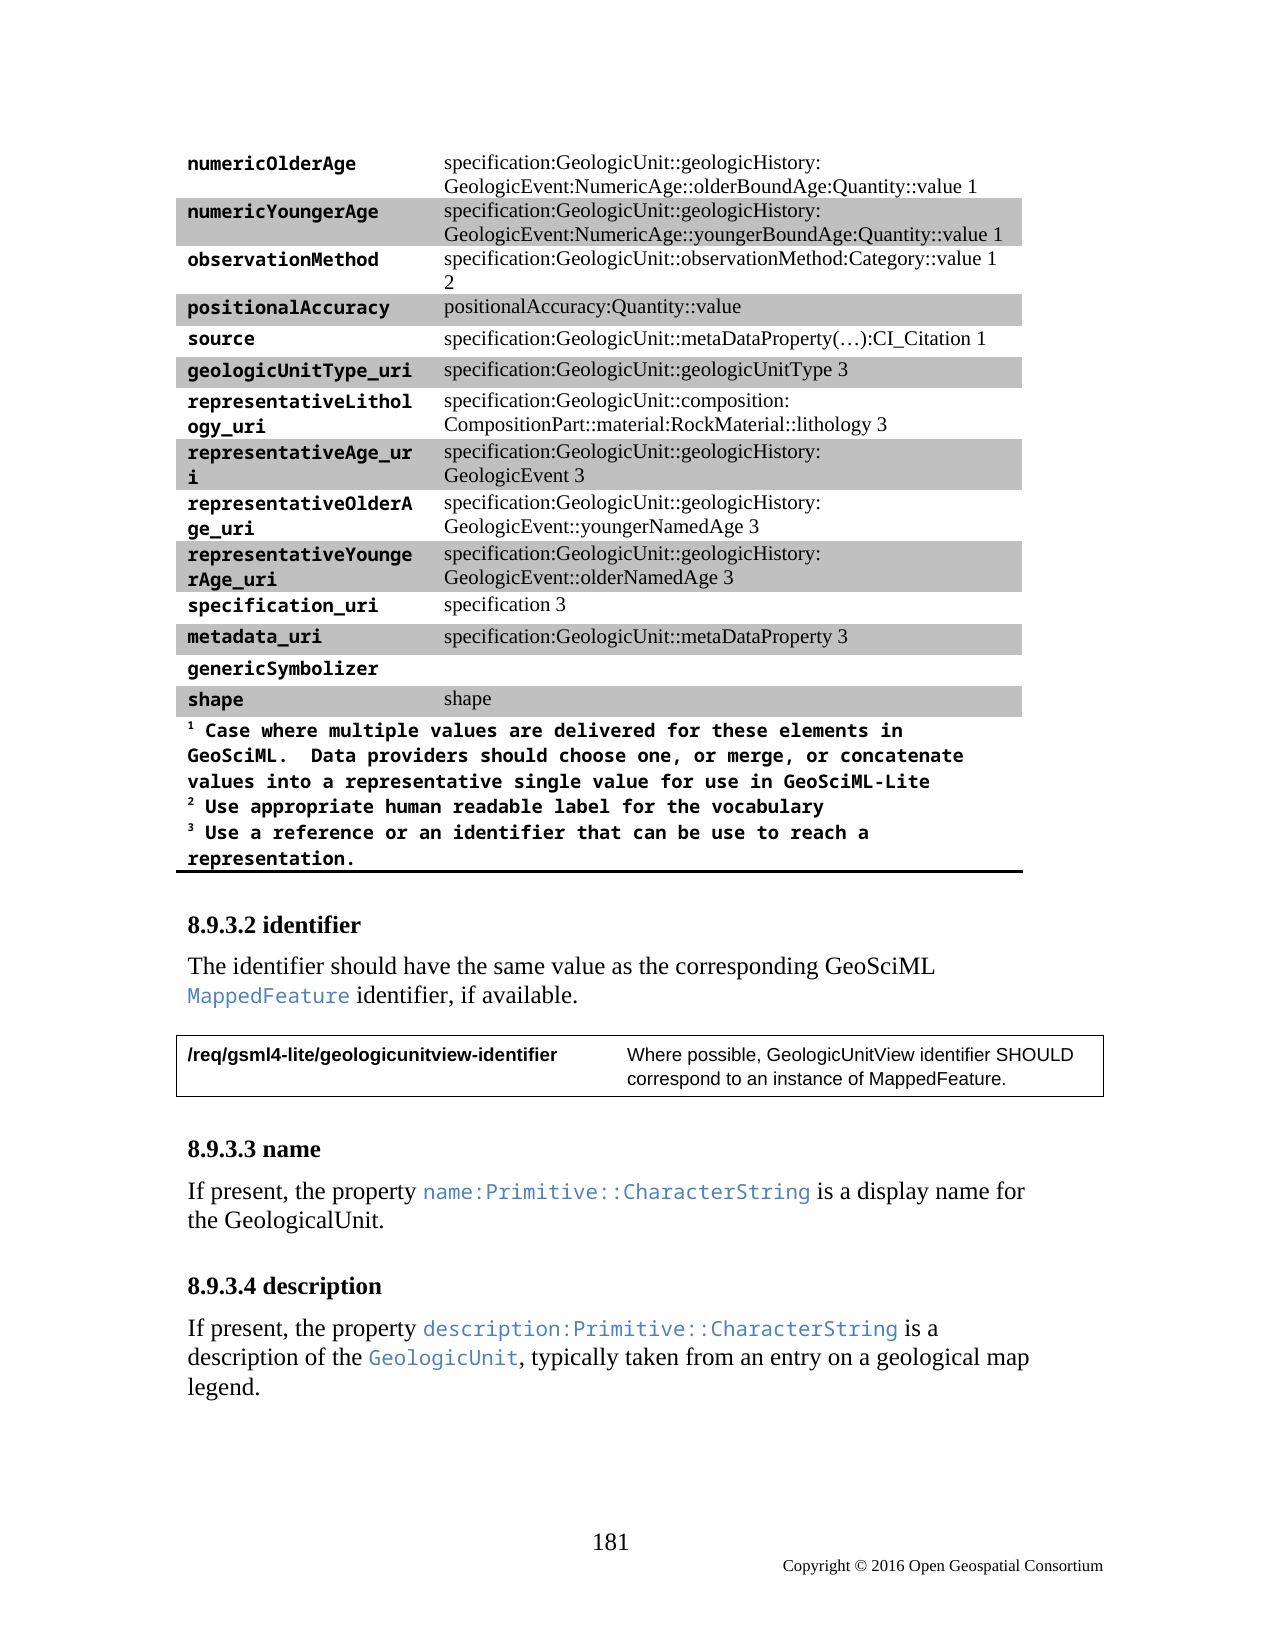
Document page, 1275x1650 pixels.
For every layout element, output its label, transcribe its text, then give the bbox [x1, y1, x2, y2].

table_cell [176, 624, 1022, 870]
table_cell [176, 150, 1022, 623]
subtitle identifier [187, 910, 1034, 939]
text If present, the property name:Primitive::CharacterString is a display name for the GeologicalUnit. [187, 1176, 1034, 1234]
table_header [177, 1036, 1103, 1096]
subtitle name [187, 1134, 1034, 1163]
text If present, the property description:Primitive::CharacterString is a description of the GeologicUnit, typically taken from an entry on a geological map legend. [187, 1313, 1034, 1400]
text The identifier should have the same value as the corresponding GeoSciML MappedFeature identifier, if available. [187, 951, 1034, 1009]
subtitle description [187, 1271, 1034, 1300]
